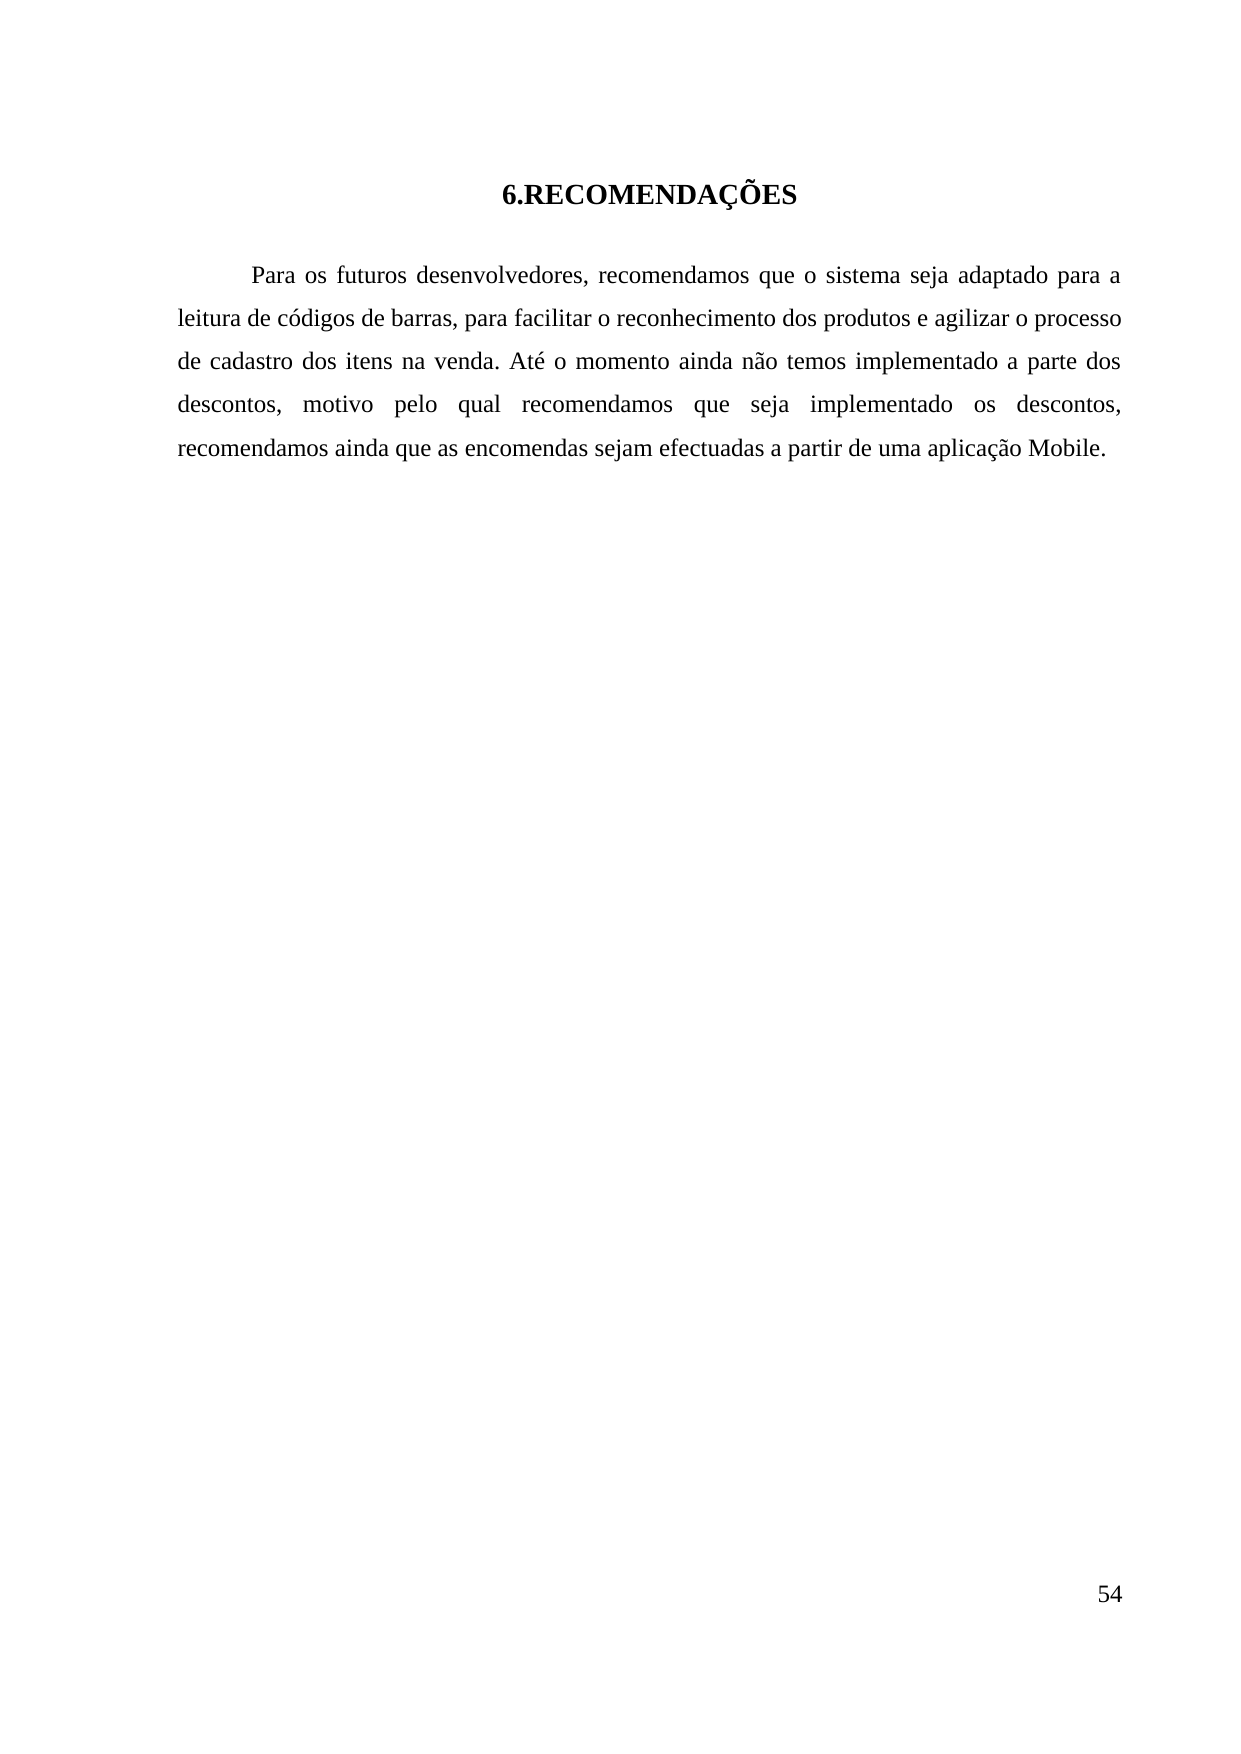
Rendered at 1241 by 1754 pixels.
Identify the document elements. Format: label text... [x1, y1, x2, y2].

text Para os futuros desenvolvedores, recomendamos que o sistema seja adaptado para a leitura de códigos de barras, para facilitar o reconhecimento dos produtos e agilizar o processo de cadastro dos itens na venda. Até o momento ainda não temos implementado a parte dos descontos, motivo pelo qual recomendamos que seja implementado os descontos, recomendamos ainda que as encomendas sejam efectuadas a partir de uma aplicação Mobile. [177, 260, 1122, 461]
subtitle 6.RECOMENDAÇÕES [177, 177, 1122, 211]
